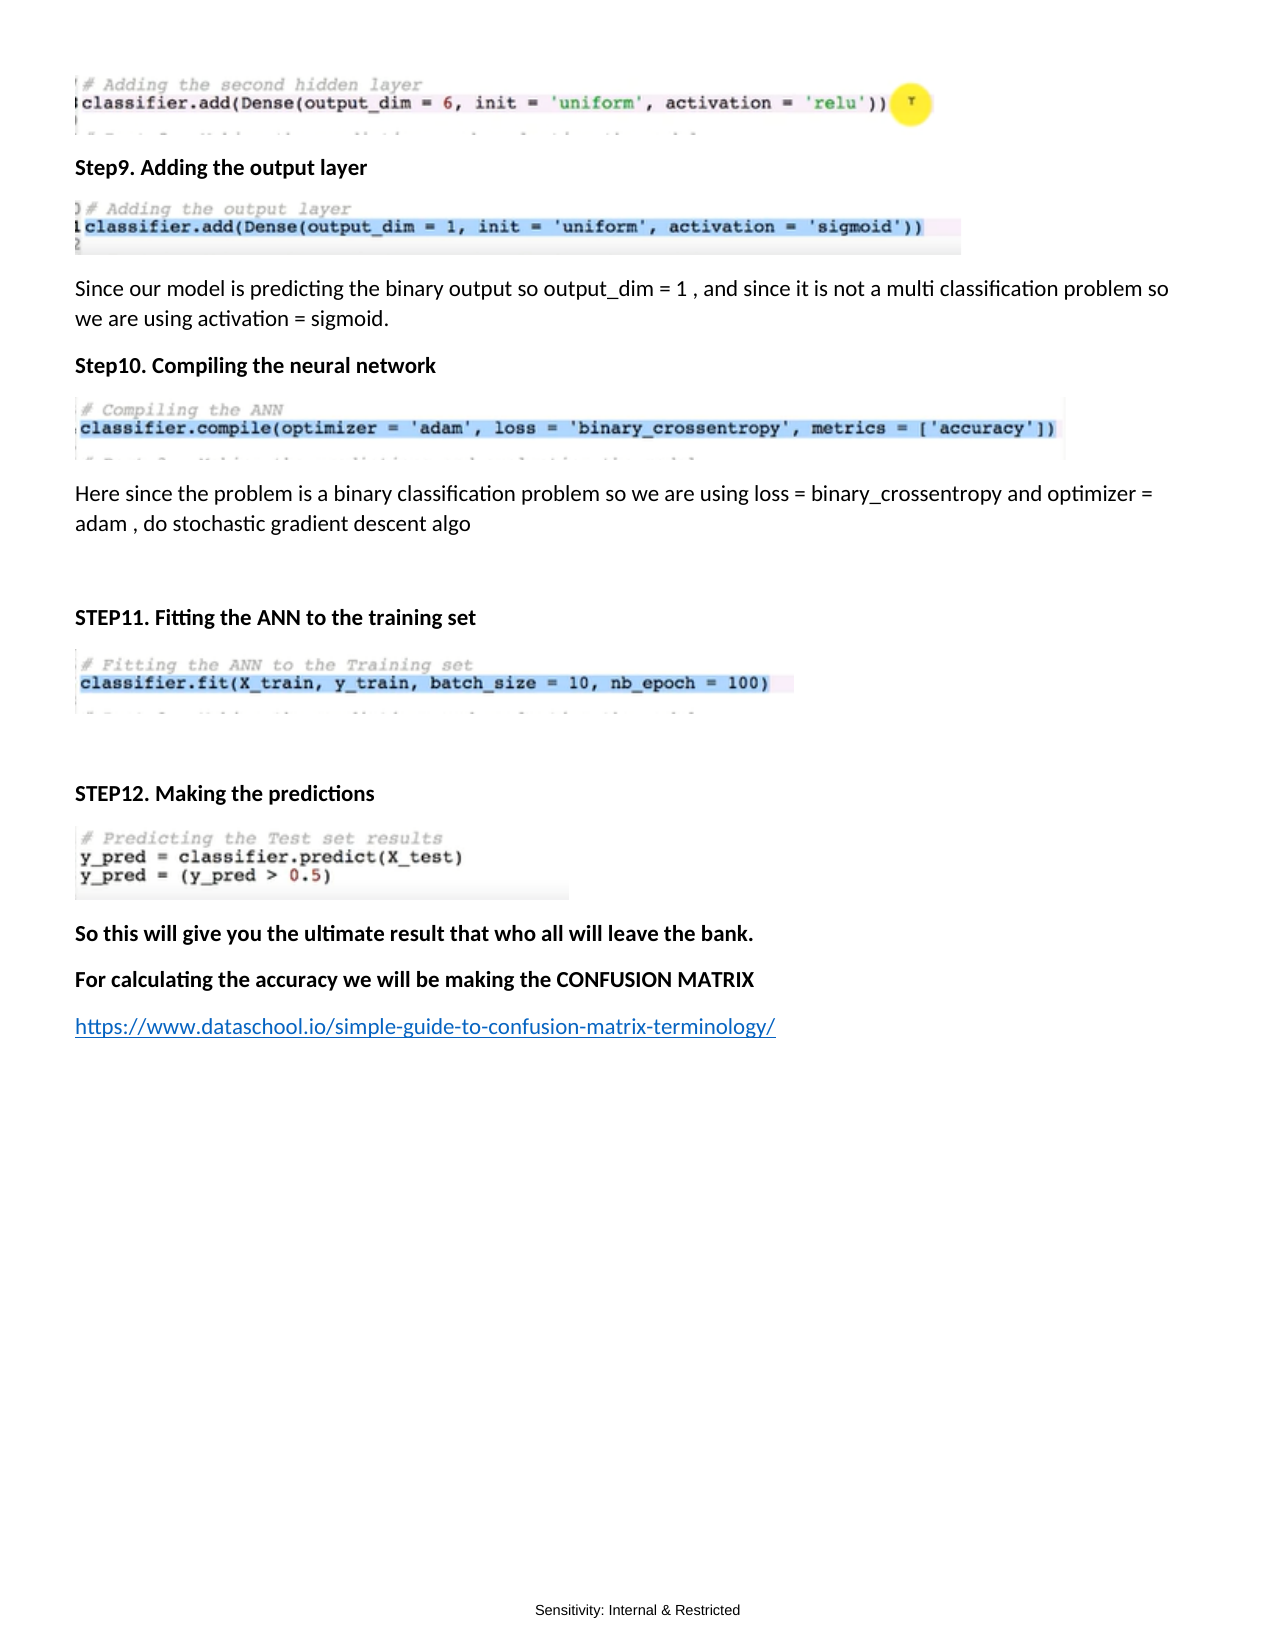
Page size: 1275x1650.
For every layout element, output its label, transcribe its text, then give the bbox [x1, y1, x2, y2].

text STEP11. Fitting the ANN to the training set [75, 603, 1200, 631]
text For calculating the accuracy we will be making the CONFUSION MATRIX [75, 966, 1200, 994]
text STEP12. Making the predictions [75, 779, 1200, 808]
text Since our model is predicting the binary output so output_dim = 1 , and since it is not a multi classification problem so we are using activation = sigmoid. [75, 274, 1200, 332]
text Step9. Adding the output layer [75, 153, 1200, 181]
text Here since the problem is a binary classification problem so we are using loss = binary_crossentropy and optimizer = adam , do stochastic gradient descent algo [75, 479, 1200, 537]
text https://www.dataschool.io/simple-guide-to-confusion-matrix-terminology/ [75, 1012, 1200, 1041]
text So this will give you the ultimate result that who all will leave the bank. [75, 919, 1200, 947]
text Step10. Compiling the neural network [75, 351, 1200, 379]
